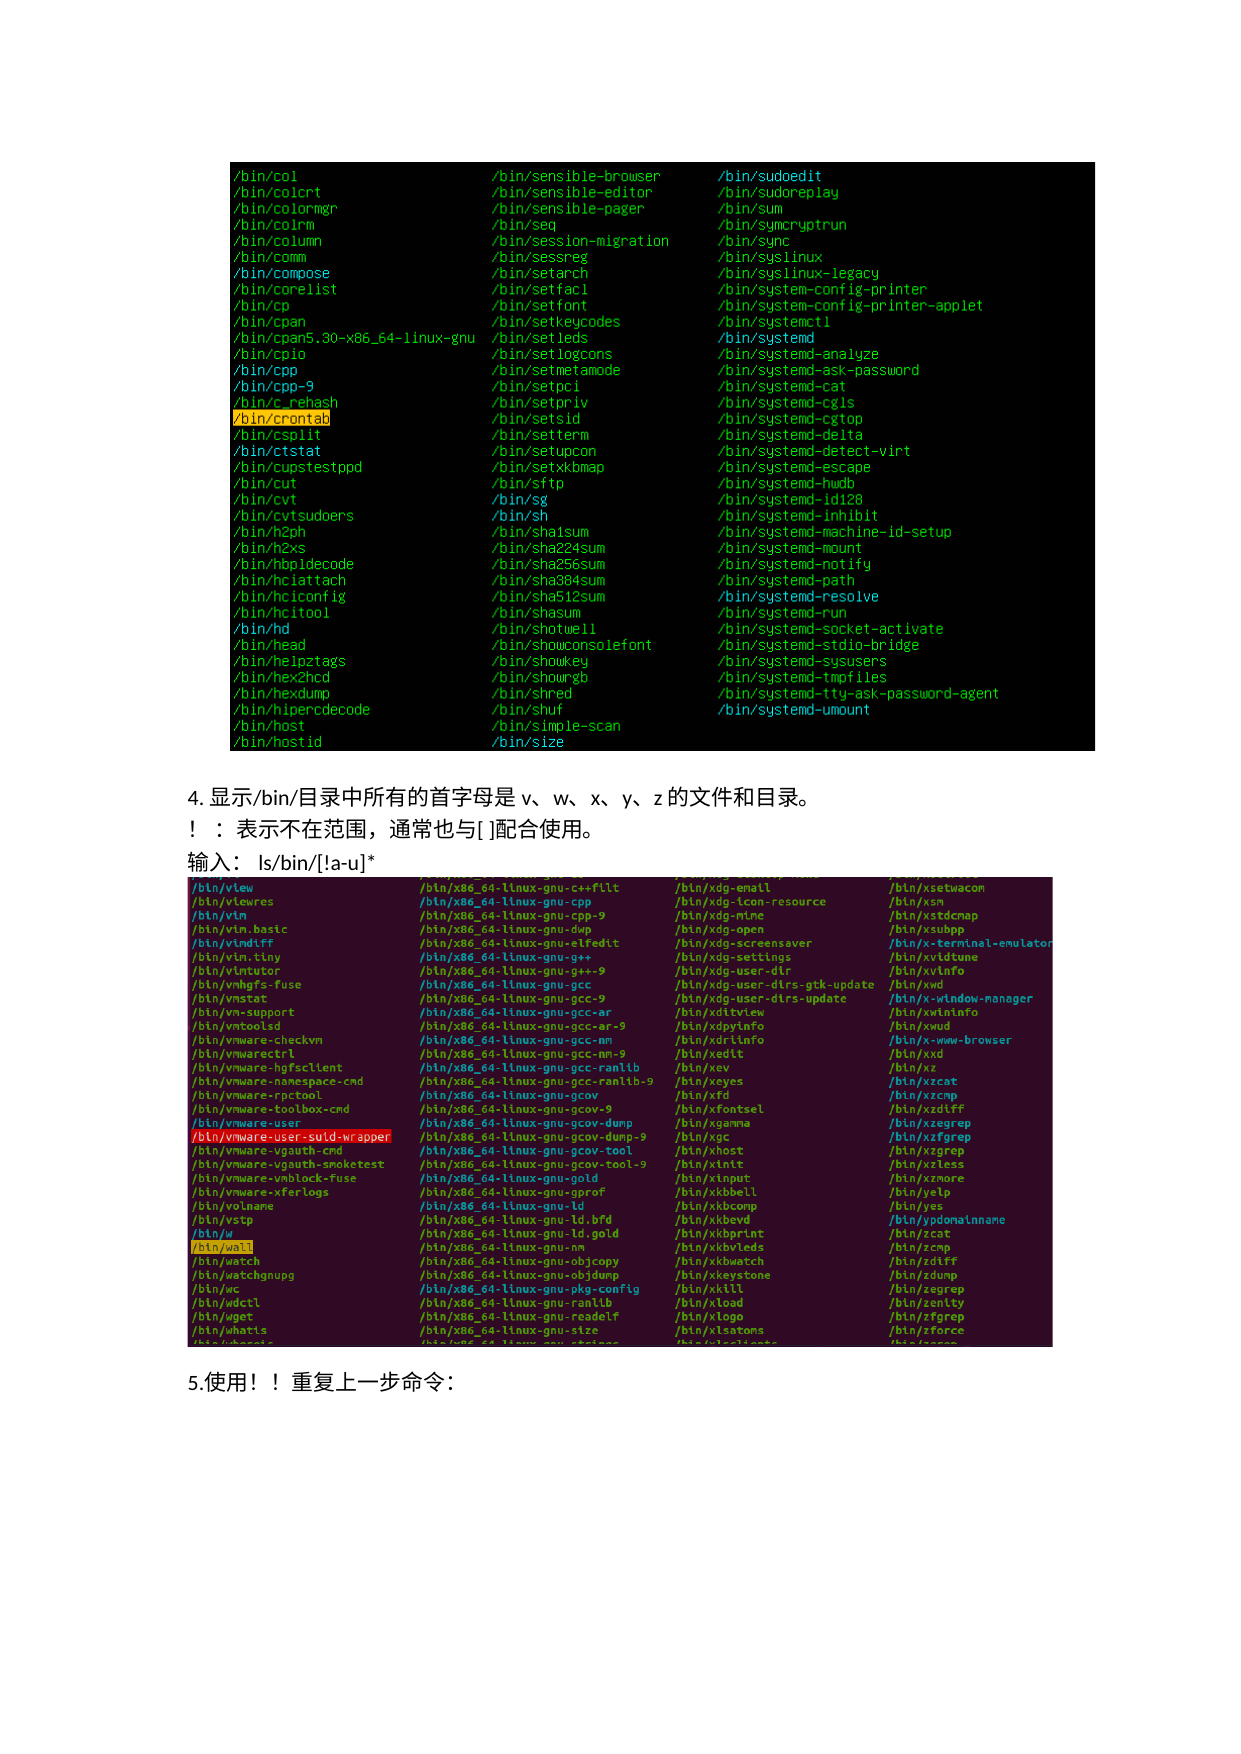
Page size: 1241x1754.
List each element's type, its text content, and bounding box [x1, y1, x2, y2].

picture [230, 162, 1096, 751]
picture [187, 877, 1053, 1347]
text 5.使用！！重复上一步命令： [187, 1364, 1053, 1397]
text 4. 显示/bin/目录中所有的首字母是 v、w、x、y、z 的文件和目录。 [187, 779, 1053, 812]
text 输入： ls/bin/[!a-u]* [187, 844, 1053, 877]
text ！ ：表示不在范围，通常也与[ ]配合使用。 [187, 812, 1053, 844]
